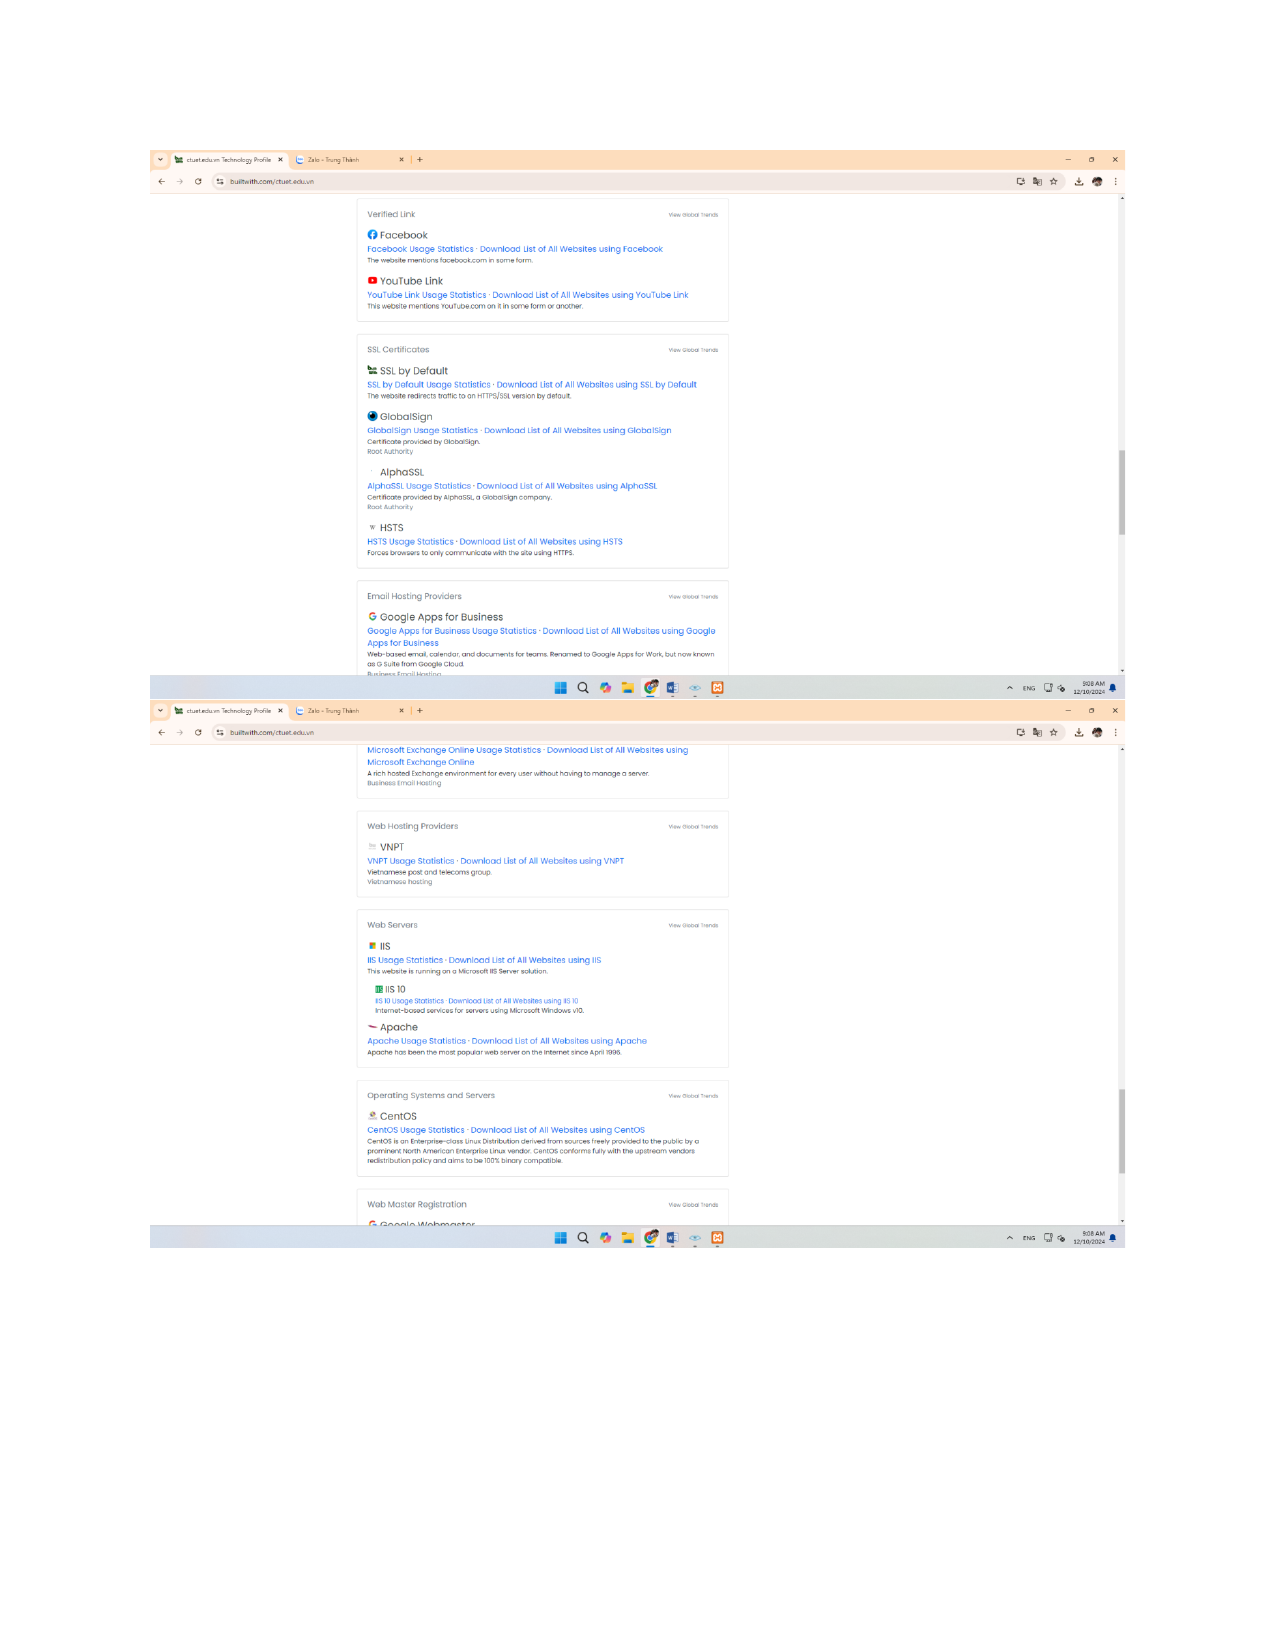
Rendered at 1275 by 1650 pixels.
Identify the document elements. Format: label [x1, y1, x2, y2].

picture [150, 150, 1125, 699]
picture [150, 700, 1125, 1248]
